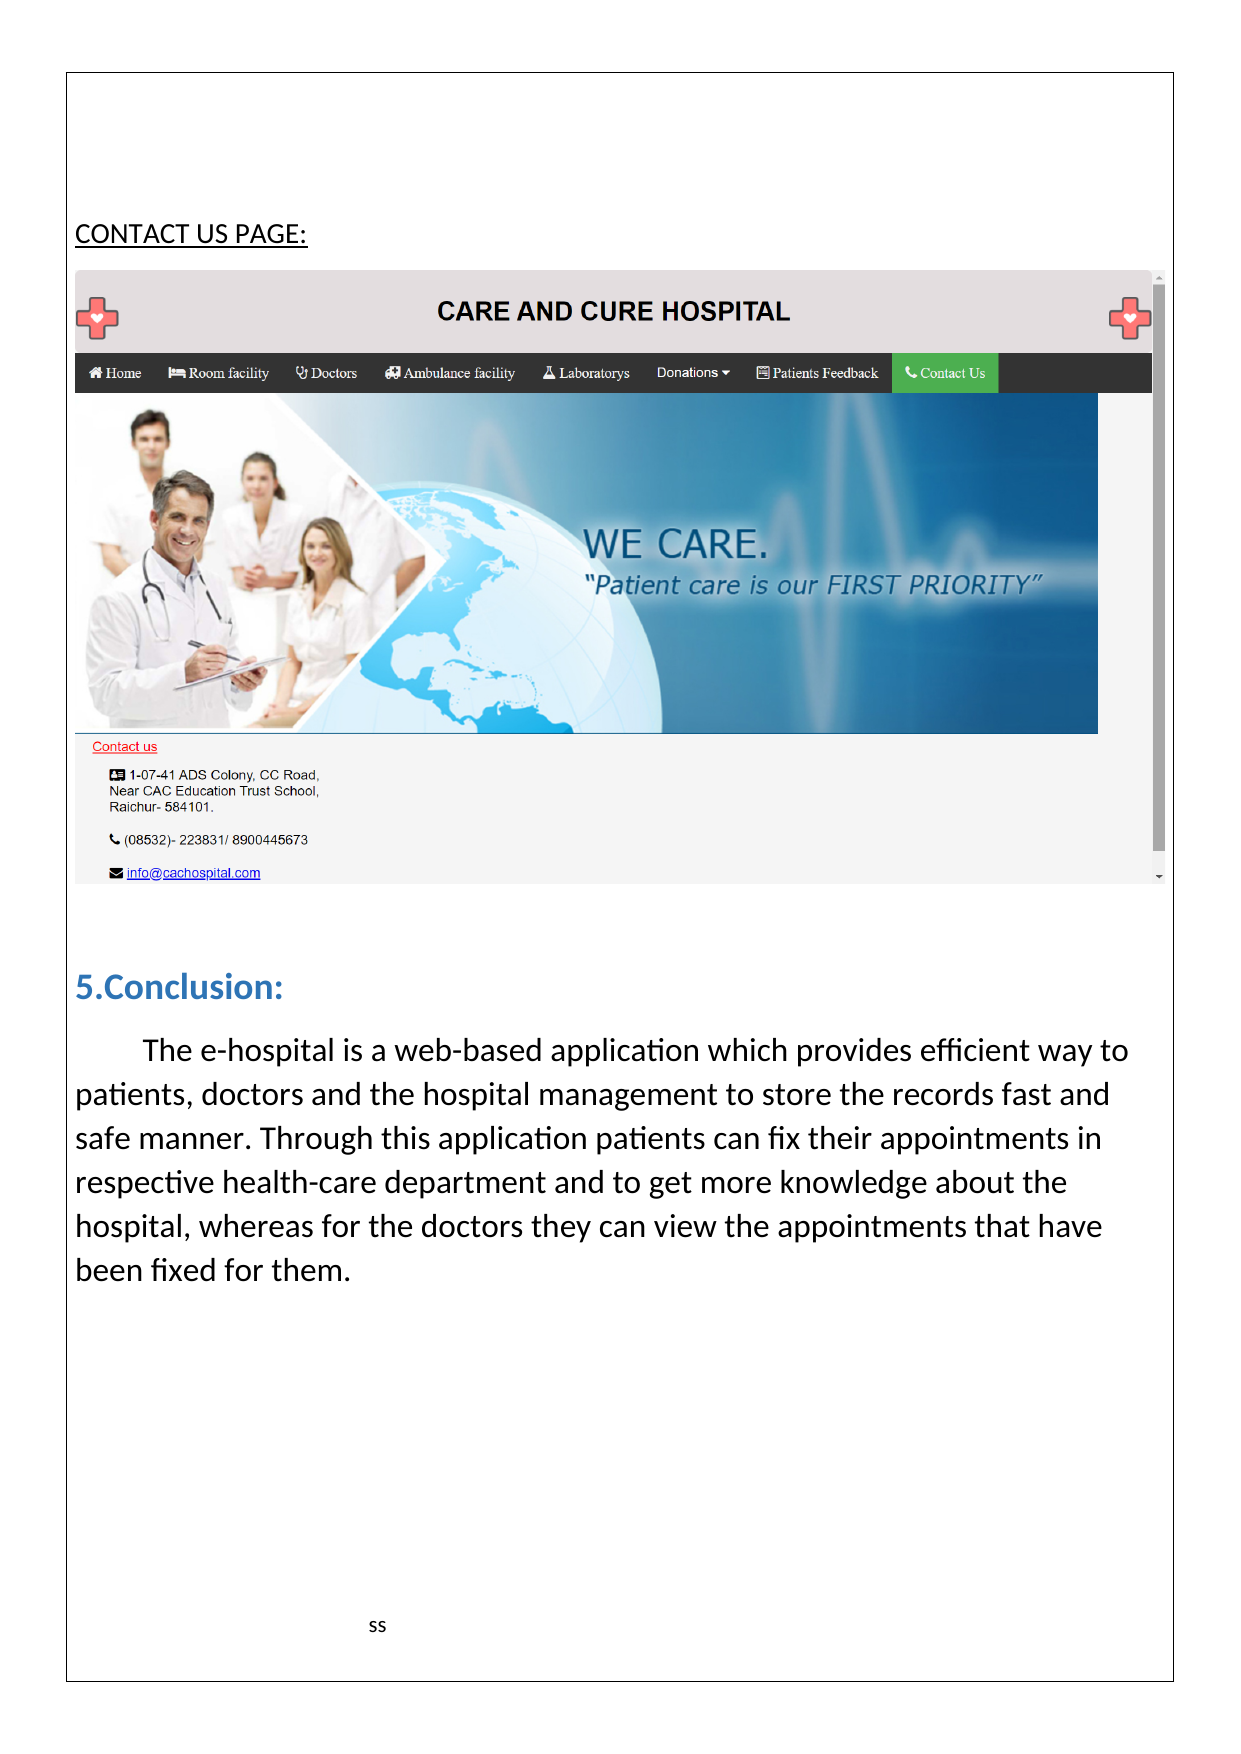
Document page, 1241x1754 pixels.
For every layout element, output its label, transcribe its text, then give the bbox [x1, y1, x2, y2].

text ss [75, 1610, 1165, 1638]
text CONTACT US PAGE: [75, 216, 1165, 251]
picture [75, 270, 1166, 884]
text 5.Conclusion: [75, 963, 1165, 1009]
text The e-hospital is a web-based application which provides efficient way to patients, doctors and the hospital management to store the records fast and safe manner. Through this application patients can fix their appointments in respective health-care department and to get more knowledge about the hospital, whereas for the doctors they can view the appointments that have been fixed for them. [75, 1029, 1165, 1290]
